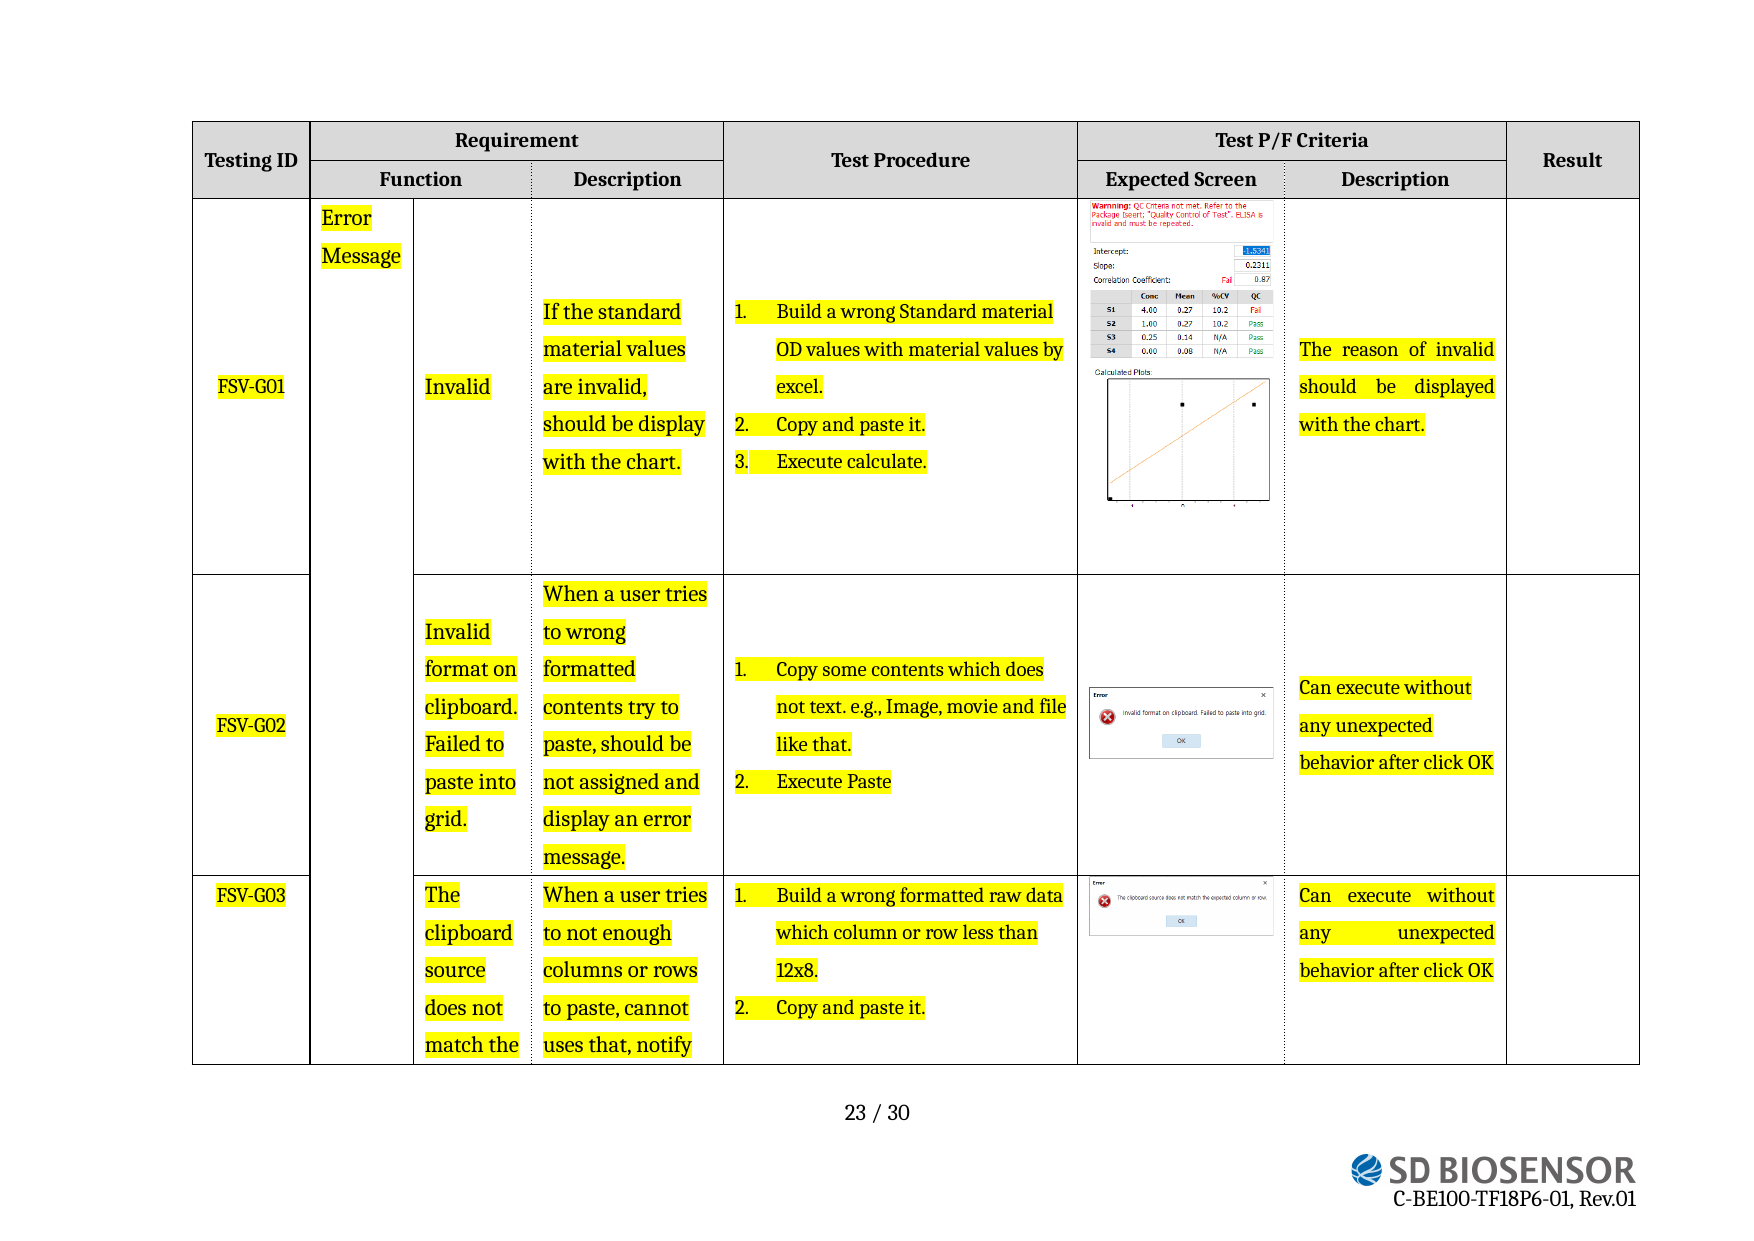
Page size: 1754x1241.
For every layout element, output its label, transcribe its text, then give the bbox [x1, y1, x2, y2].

table_header Requirement [311, 122, 723, 160]
table_header Test Procedure [724, 122, 1077, 198]
table_header Testing ID [193, 122, 309, 198]
table_cell Description [532, 161, 723, 198]
table_cell Copy some contents which does not text. e.g., Image, movie and file like that. Execute Paste [724, 575, 1077, 875]
table_cell Build a wrong Standard material OD values with material values by excel. Copy and paste it. Execute calculate. [724, 199, 1077, 574]
picture [1089, 687, 1274, 759]
table_cell [1507, 199, 1639, 574]
table_cell FSV-G01 [193, 199, 309, 574]
table_cell If the standard material values are invalid, should be display with the chart. [532, 199, 723, 574]
table_cell Can execute without any unexpected behavior after click OK [1285, 575, 1506, 875]
table_cell When a user tries to wrong formatted contents try to paste, should be not assigned and display an error message. [532, 575, 723, 875]
table_cell [1507, 575, 1639, 875]
table_cell Invalid format on clipboard. Failed to paste into grid. [414, 575, 532, 875]
table_cell [1078, 199, 1284, 574]
picture [1351, 1154, 1636, 1186]
table_cell [1078, 876, 1284, 1064]
table_cell FSV-G03 [193, 876, 309, 1064]
table_cell Error Message [311, 199, 413, 1064]
table_header Test P/F Criteria [1078, 122, 1506, 160]
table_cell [1285, 876, 1506, 1064]
table_cell Invalid [414, 199, 532, 574]
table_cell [532, 876, 723, 1064]
table_cell [1507, 876, 1639, 1064]
table_cell Function [311, 161, 532, 198]
picture [1089, 876, 1274, 936]
table_cell Expected Screen [1078, 161, 1284, 198]
table_cell FSV-G02 [193, 575, 309, 875]
picture [1089, 199, 1274, 507]
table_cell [724, 876, 1077, 1064]
table_header Result [1507, 122, 1639, 198]
table_cell The reason of invalid should be displayed with the chart. [1285, 199, 1506, 574]
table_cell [414, 876, 532, 1064]
table_cell [1078, 575, 1284, 875]
table_cell Description [1285, 161, 1506, 198]
